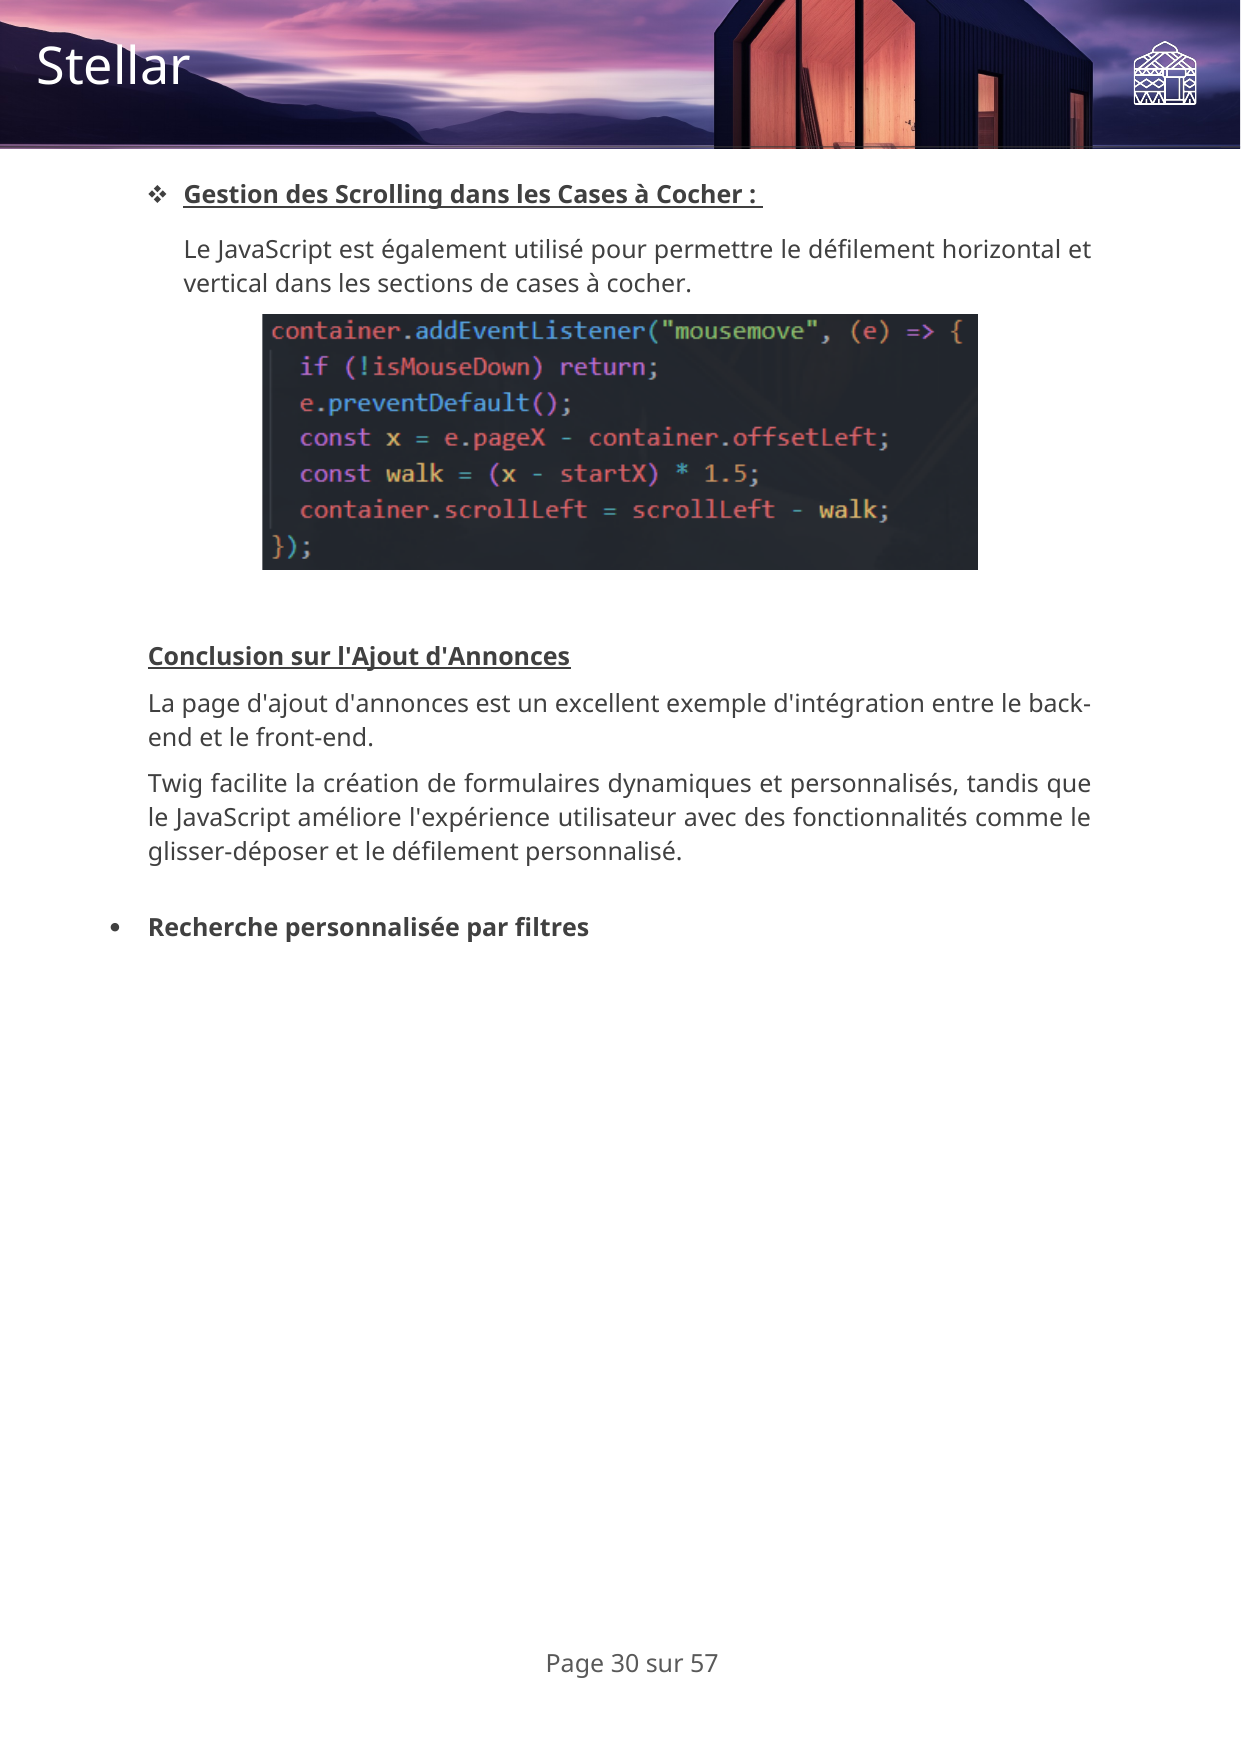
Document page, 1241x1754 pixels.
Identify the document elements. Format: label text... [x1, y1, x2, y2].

text Conclusion sur l'Ajout d'Annonces [148, 639, 1092, 673]
subtitle Recherche personnalisée par filtres [111, 910, 1092, 944]
text La page d'ajout d'annonces est un excellent exemple d'intégration entre le back-end et le front-end. [148, 685, 1092, 753]
subtitle Gestion des Scrolling dans les Cases à Cocher : [146, 177, 1092, 211]
picture [262, 314, 978, 570]
text Le JavaScript est également utilisé pour permettre le défilement horizontal et vertical dans les sections de cases à cocher. [183, 232, 1092, 300]
text Twig facilite la création de formulaires dynamiques et personnalisés, tandis que le JavaScript améliore l'expérience utilisateur avec des fonctionnalités comme le glisser-déposer et le défilement personnalisé. [148, 766, 1092, 868]
picture [0, 0, 1241, 146]
